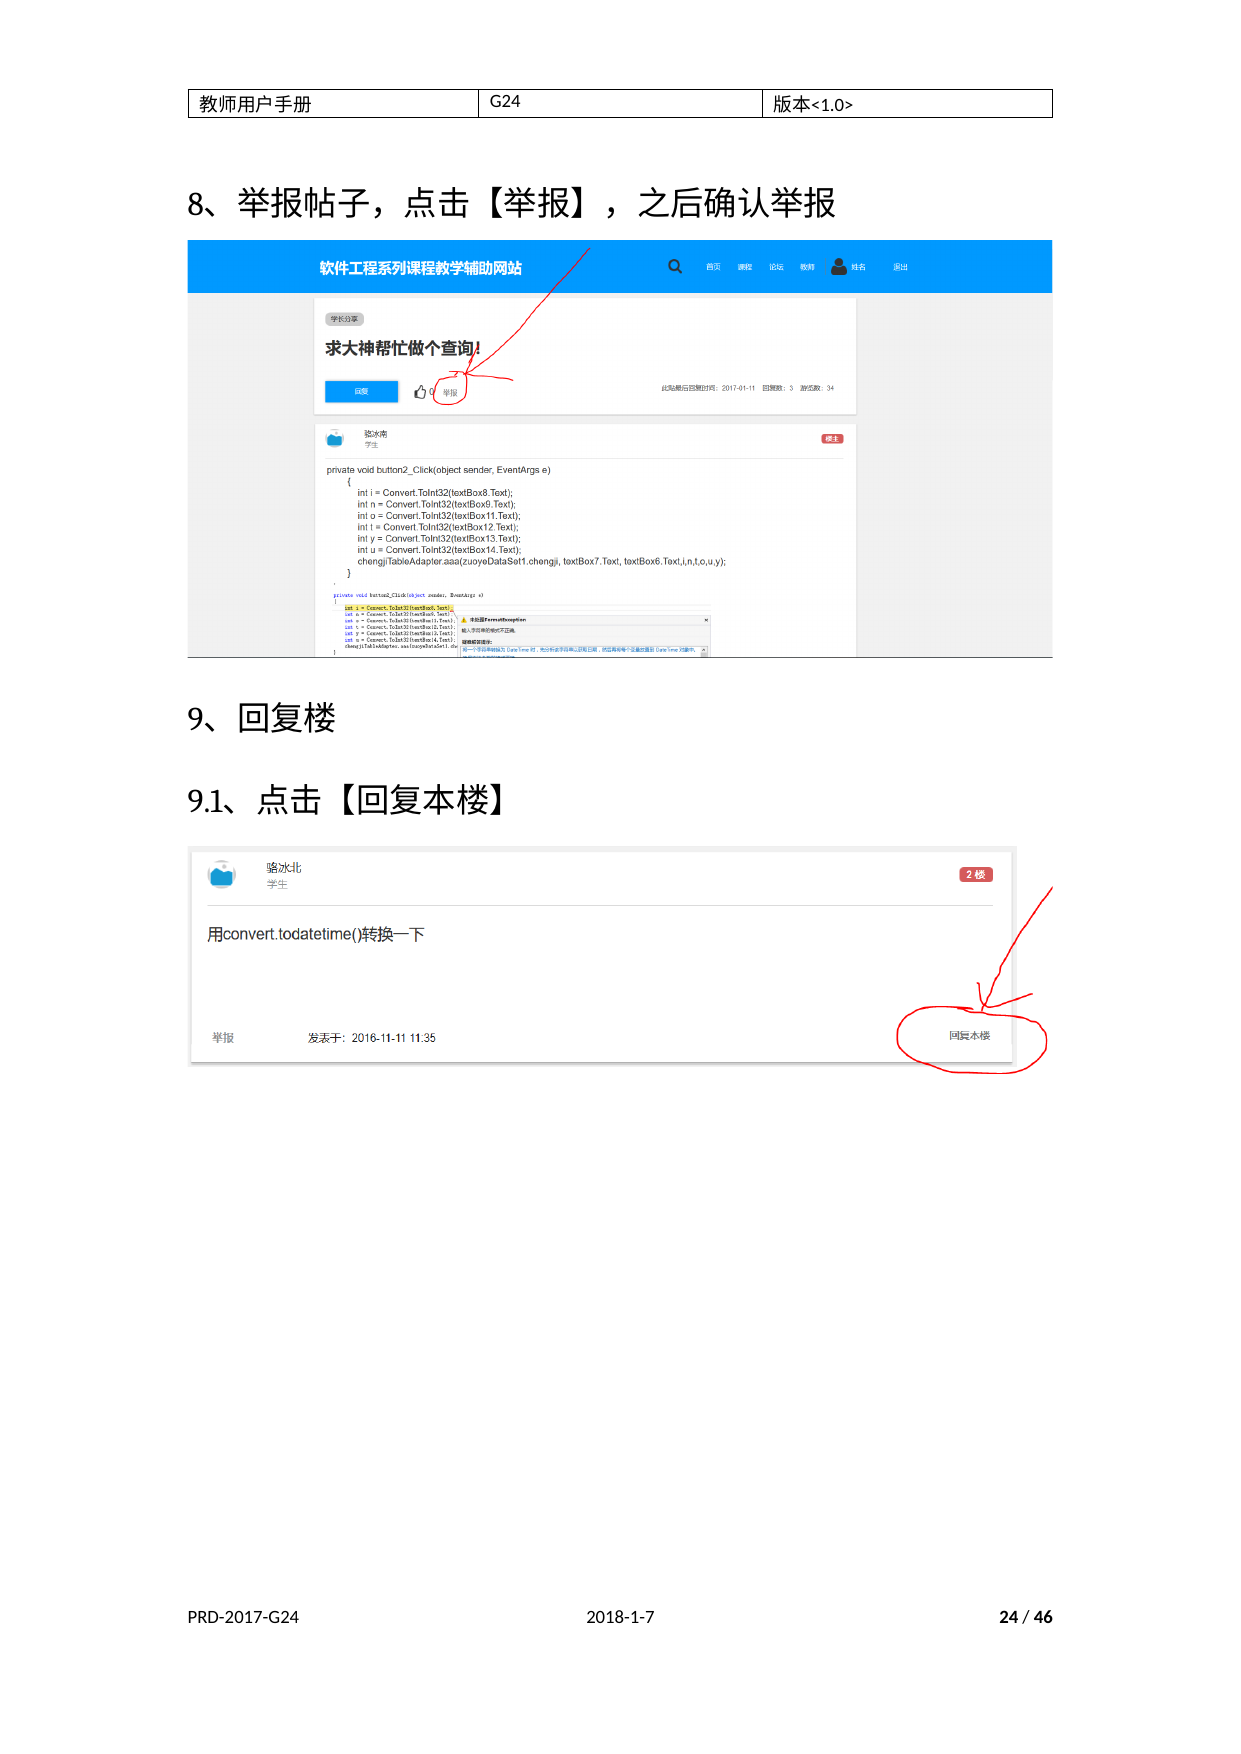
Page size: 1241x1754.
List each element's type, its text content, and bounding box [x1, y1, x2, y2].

subtitle 9、回复楼 [187, 683, 1053, 748]
picture [187, 846, 1053, 1074]
picture [187, 240, 1053, 658]
subtitle 9.1、点击【回复本楼】 [187, 765, 1053, 830]
subtitle 8、举报帖子，点击【举报】，之后确认举报 [187, 168, 1053, 233]
